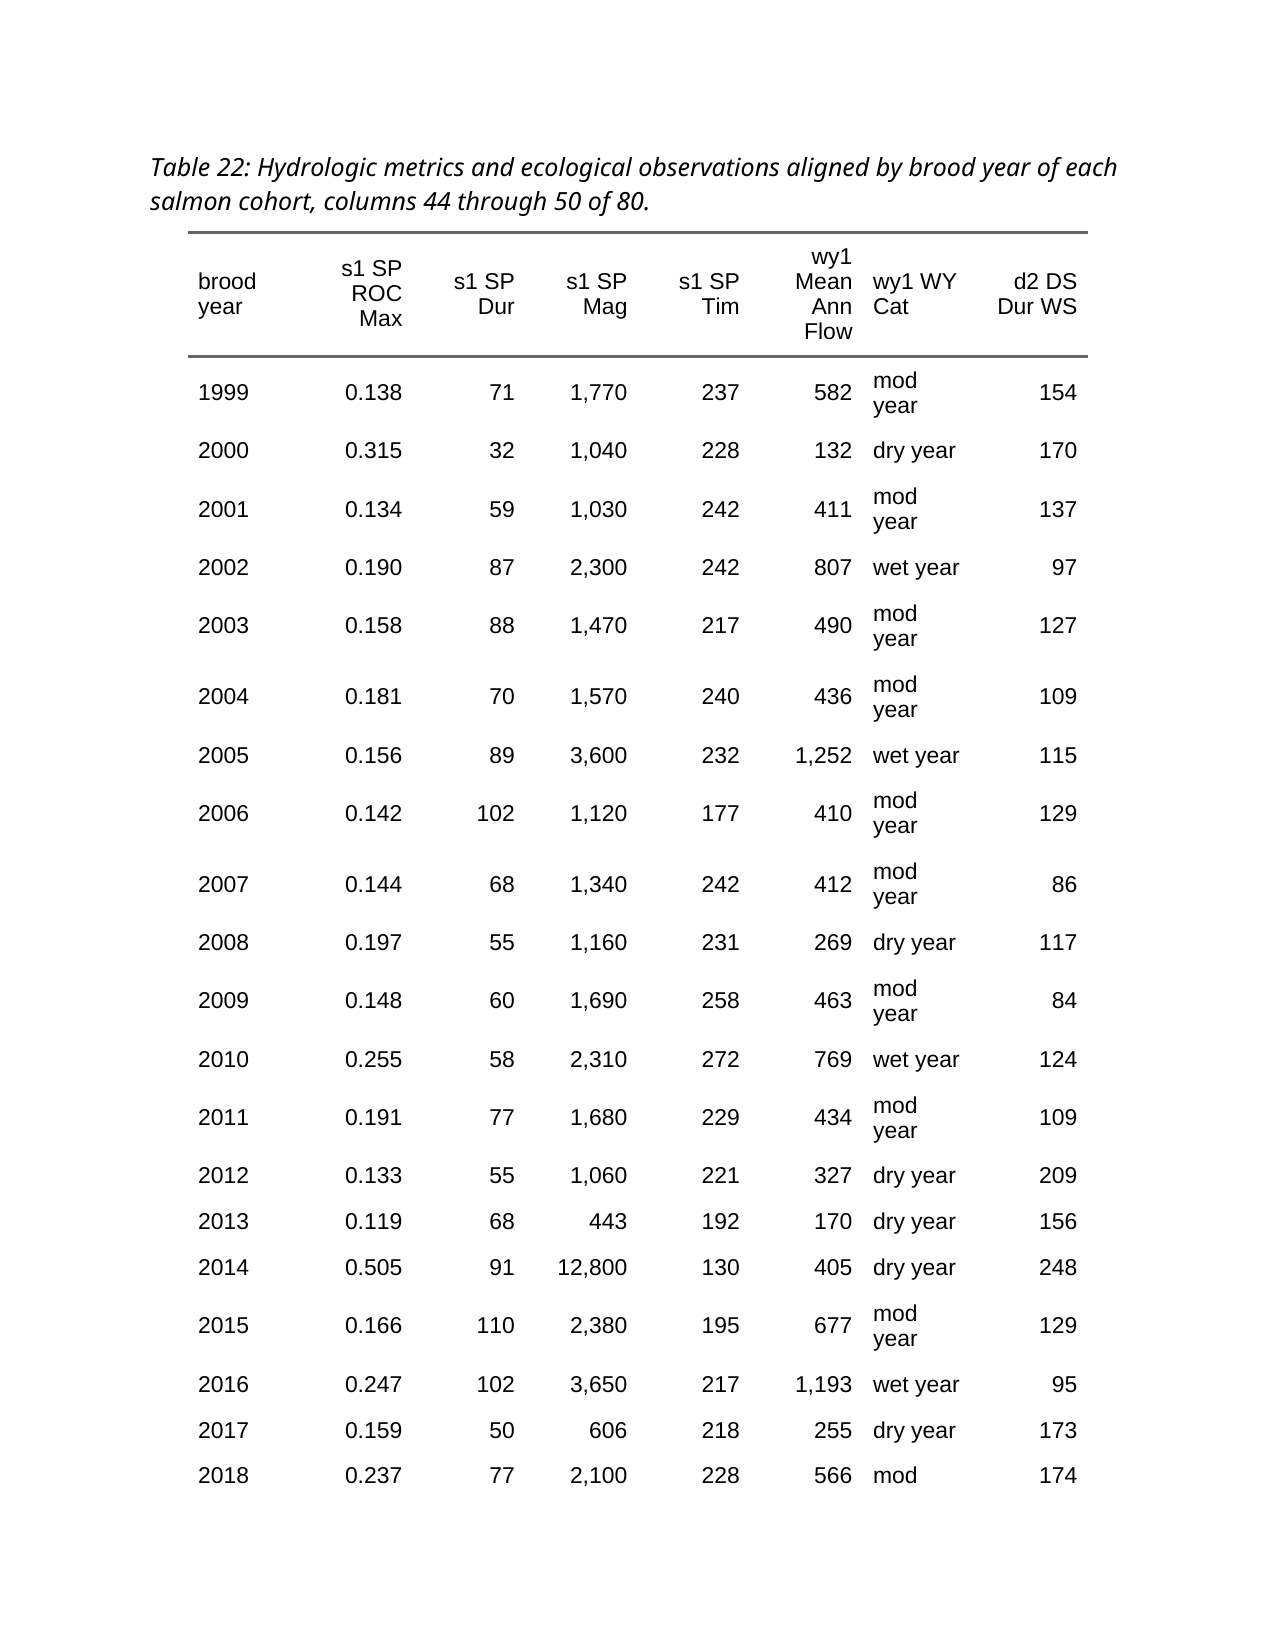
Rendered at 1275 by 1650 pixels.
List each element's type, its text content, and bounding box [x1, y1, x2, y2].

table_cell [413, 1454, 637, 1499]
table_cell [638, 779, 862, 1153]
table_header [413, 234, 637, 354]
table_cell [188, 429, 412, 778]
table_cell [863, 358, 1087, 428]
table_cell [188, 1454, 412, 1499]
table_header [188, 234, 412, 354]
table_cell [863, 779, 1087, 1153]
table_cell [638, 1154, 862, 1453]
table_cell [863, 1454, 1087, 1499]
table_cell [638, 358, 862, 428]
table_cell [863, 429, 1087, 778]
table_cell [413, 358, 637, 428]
text Table 22: Hydrologic metrics and ecological observations aligned by brood year of each salmon cohort, columns 44 through 50 of 80. [150, 150, 1125, 218]
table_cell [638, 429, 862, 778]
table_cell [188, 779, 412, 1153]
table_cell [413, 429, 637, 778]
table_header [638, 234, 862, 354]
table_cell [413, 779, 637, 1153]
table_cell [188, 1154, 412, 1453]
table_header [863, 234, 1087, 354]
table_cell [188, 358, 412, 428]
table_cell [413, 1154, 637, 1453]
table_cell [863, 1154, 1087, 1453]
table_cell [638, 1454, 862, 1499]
